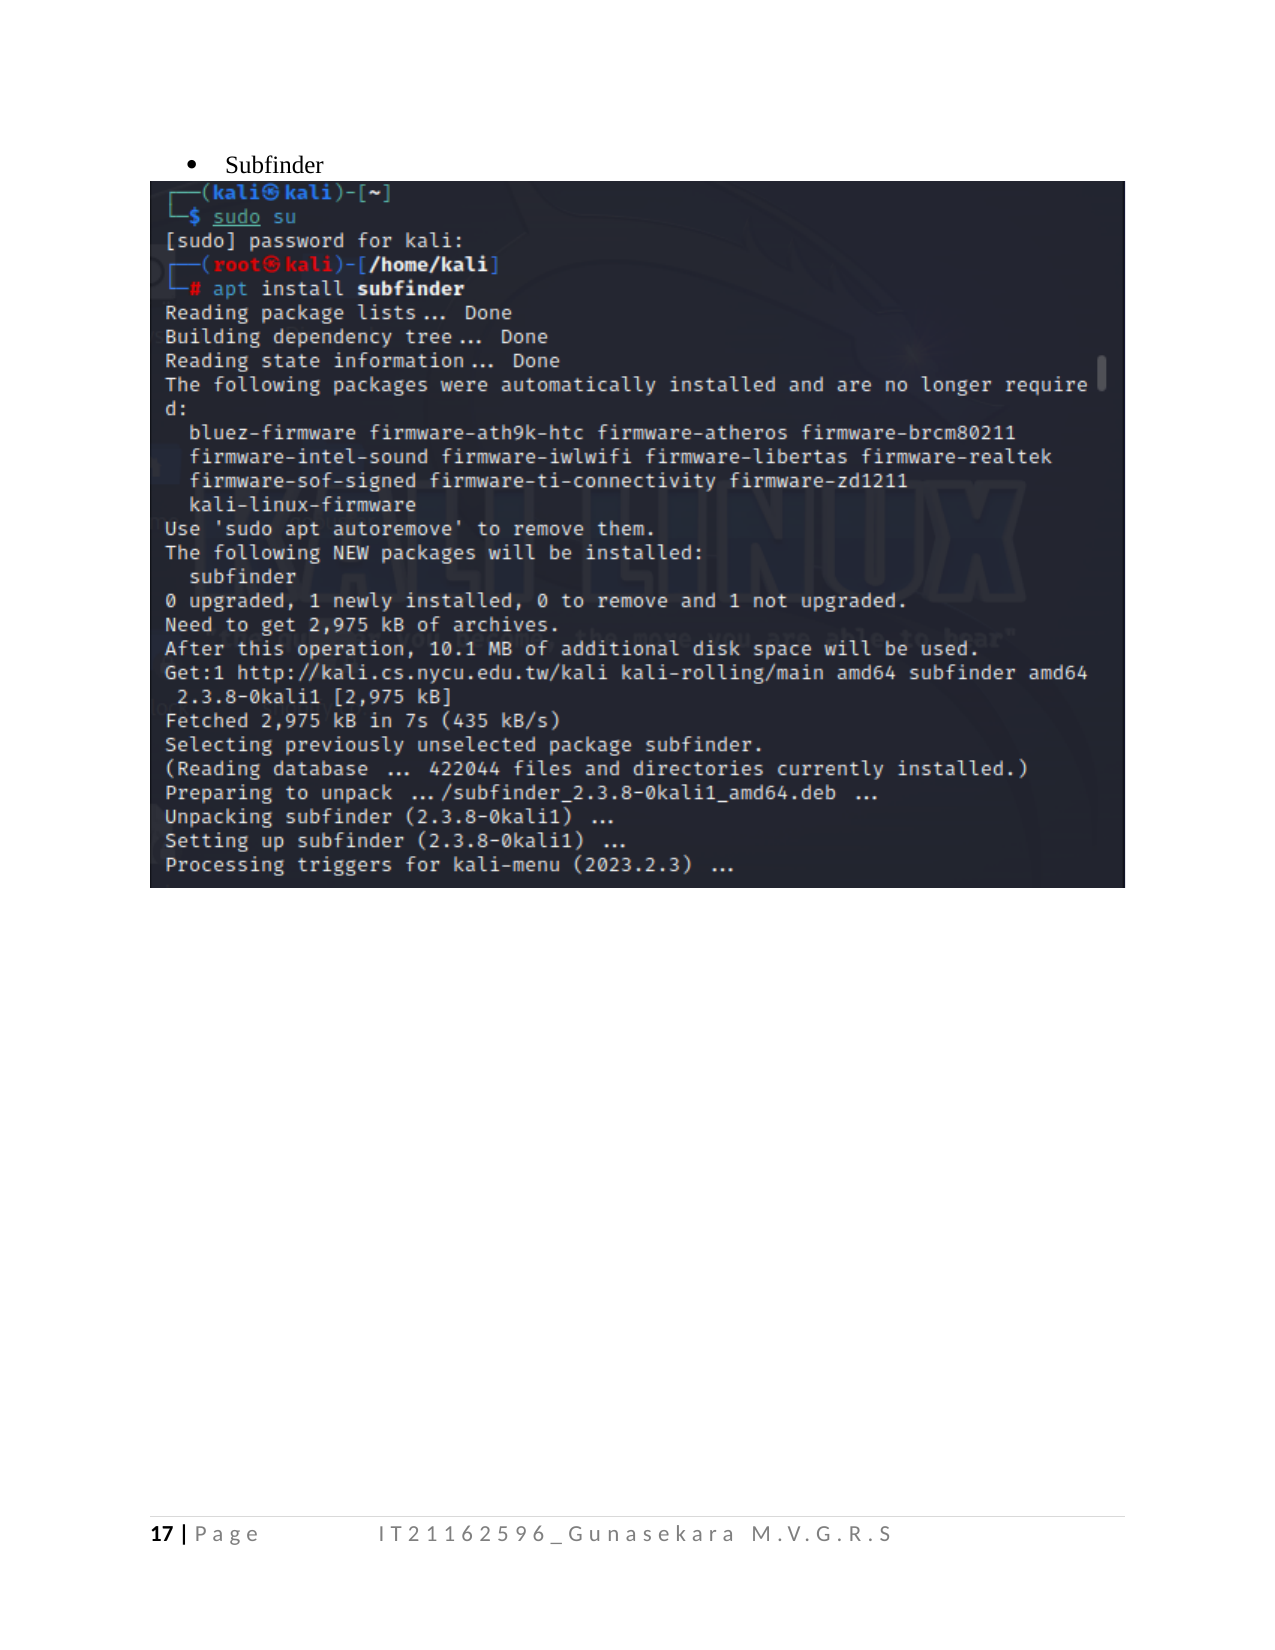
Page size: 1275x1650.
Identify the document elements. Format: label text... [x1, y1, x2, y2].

picture [150, 181, 1125, 888]
subtitle Subfinder [187, 150, 1125, 179]
